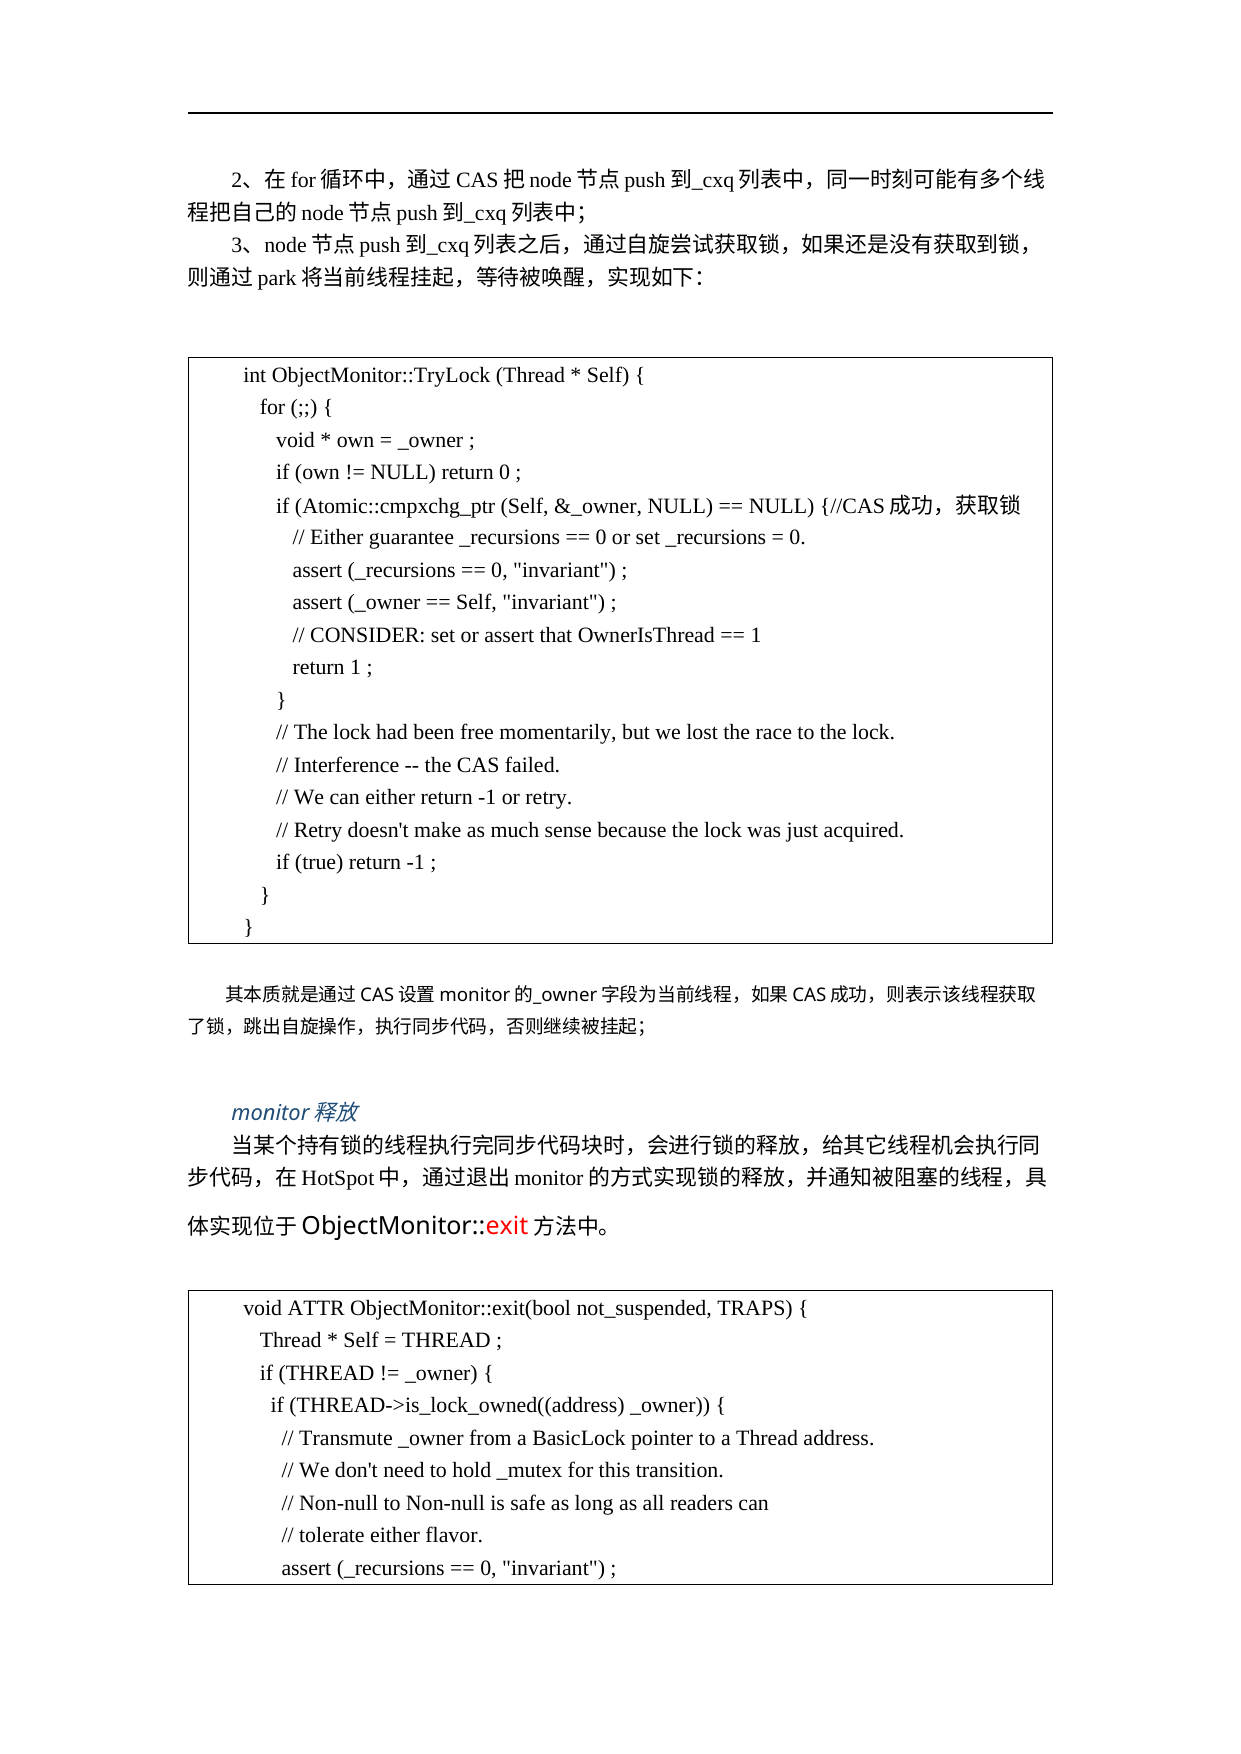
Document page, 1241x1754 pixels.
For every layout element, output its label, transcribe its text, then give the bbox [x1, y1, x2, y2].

text 2、在for循环中，通过CAS把node节点push到_cxq列表中，同一时刻可能有多个线程把自己的node节点push到_cxq列表中； [187, 162, 1053, 227]
text 当某个持有锁的线程执行完同步代码块时，会进行锁的释放，给其它线程机会执行同步代码，在HotSpot中，通过退出monitor的方式实现锁的释放，并通知被阻塞的线程，具体实现位于ObjectMonitor::exit方法中。 [187, 1127, 1053, 1257]
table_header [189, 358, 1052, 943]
subtitle monitor释放 [187, 1095, 1053, 1127]
text 其本质就是通过CAS设置monitor的_owner字段为当前线程，如果CAS成功，则表示该线程获取了锁，跳出自旋操作，执行同步代码，否则继续被挂起； [187, 977, 1053, 1042]
text 3、node节点push到_cxq列表之后，通过自旋尝试获取锁，如果还是没有获取到锁，则通过park将当前线程挂起，等待被唤醒，实现如下： [187, 227, 1053, 292]
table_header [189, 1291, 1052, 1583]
